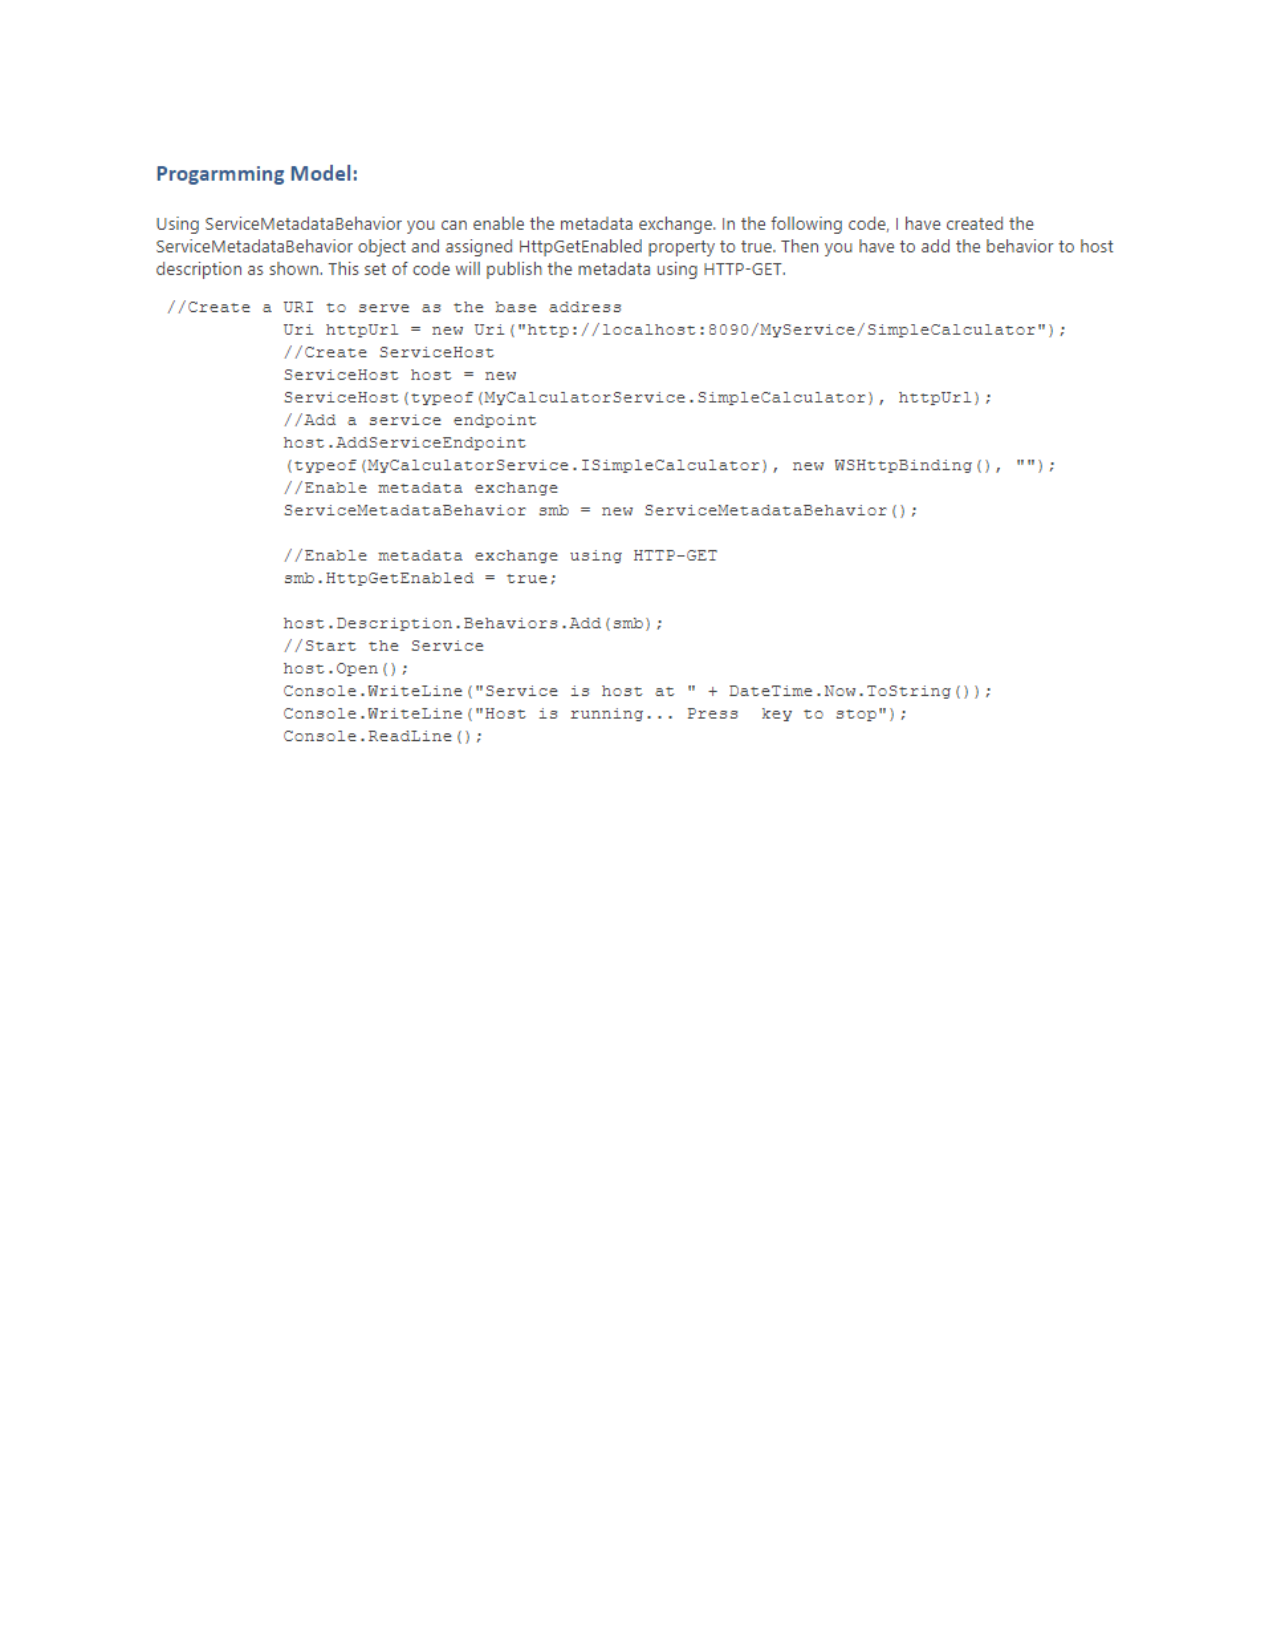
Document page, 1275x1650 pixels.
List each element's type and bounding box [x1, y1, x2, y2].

picture [150, 150, 1125, 756]
